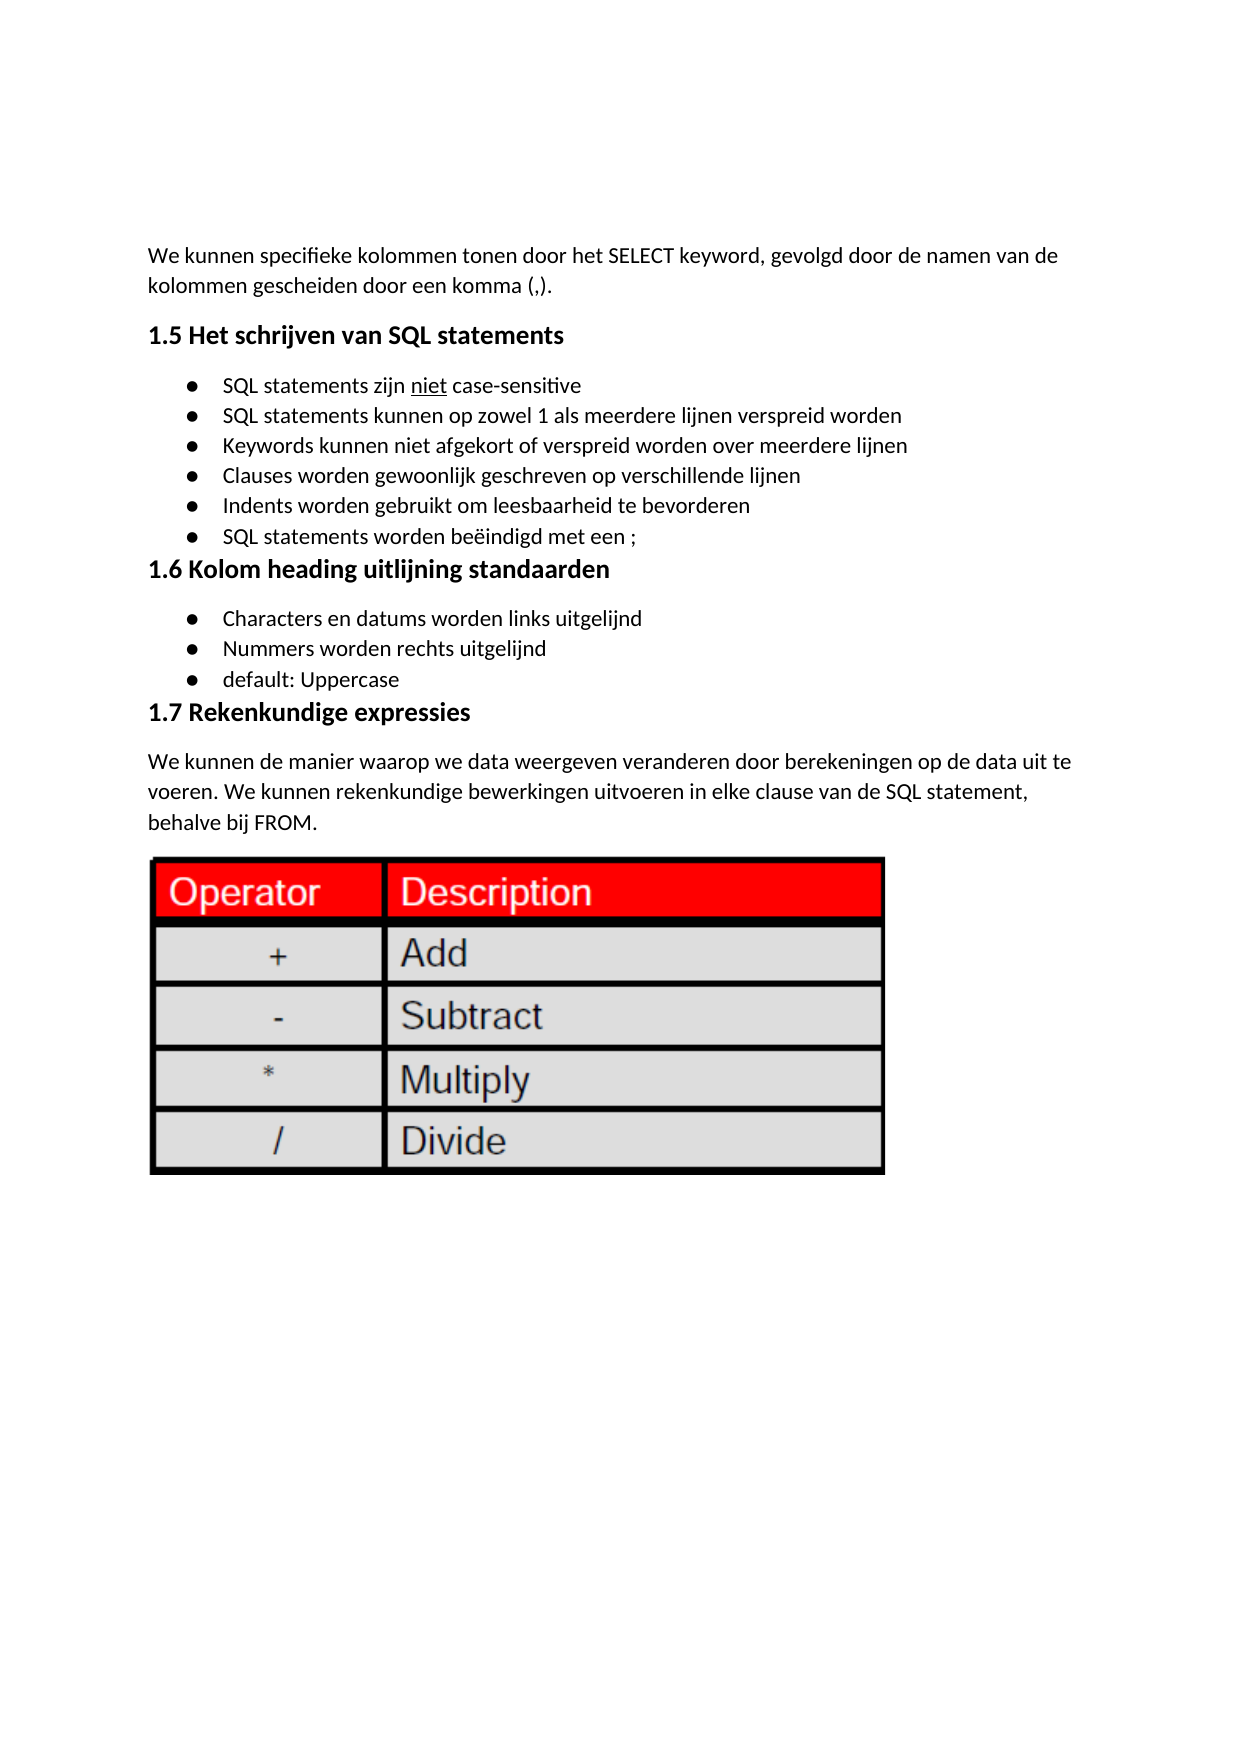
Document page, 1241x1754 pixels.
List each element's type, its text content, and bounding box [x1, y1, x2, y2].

text We kunnen specifieke kolommen tonen door het SELECT keyword, gevolgd door de namen van de kolommen gescheiden door een komma (,). [148, 241, 1093, 299]
list Indents worden gebruikt om leesbaarheid te bevorderen [185, 492, 1093, 519]
list Keywords kunnen niet afgekort of verspreid worden over meerdere lijnen [185, 431, 1093, 459]
text 1.5 Het schrijven van SQL statements [148, 318, 1093, 351]
list Characters en datums worden links uitgelijnd [185, 604, 1093, 632]
text 1.7 Rekenkundige expressies [148, 695, 1093, 728]
text 1.6 Kolom heading uitlijning standaarden [148, 552, 1093, 585]
list SQL statements kunnen op zowel 1 als meerdere lijnen verspreid worden [185, 401, 1093, 429]
text We kunnen de manier waarop we data weergeven veranderen door berekeningen op de data uit te voeren. We kunnen rekenkundige bewerkingen uitvoeren in elke clause van de SQL statement, behalve bij FROM. [148, 747, 1093, 836]
list Nummers worden rechts uitgelijnd [185, 634, 1093, 662]
list SQL statements worden beëindigd met een ; [185, 522, 1093, 550]
list Clauses worden gewoonlijk geschreven op verschillende lijnen [185, 461, 1093, 489]
list SQL statements zijn niet case-sensitive [185, 371, 1093, 399]
list default: Uppercase [185, 665, 1093, 693]
picture [147, 854, 885, 1175]
